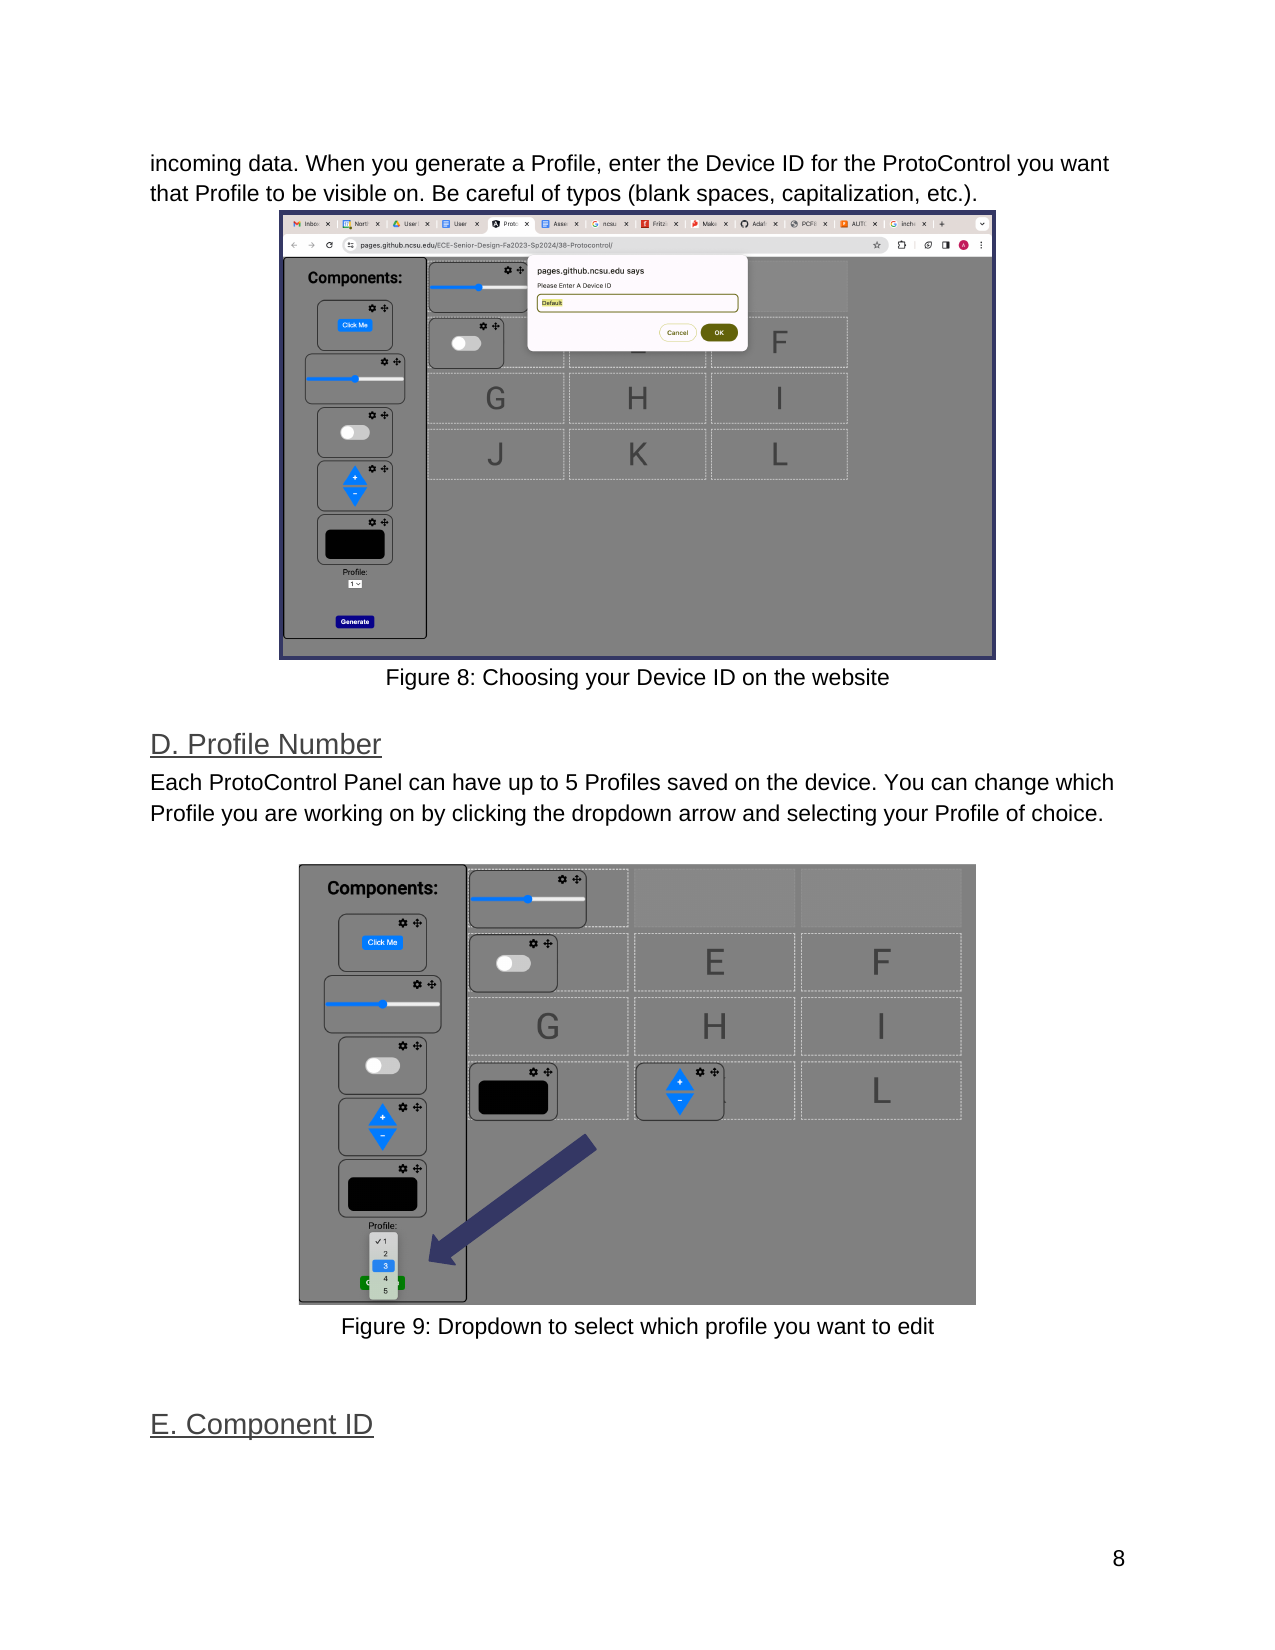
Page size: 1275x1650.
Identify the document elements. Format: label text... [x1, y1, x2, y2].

text Figure 9: Dropdown to select which profile you want to edit [150, 1313, 1125, 1339]
subtitle E. Component ID [150, 1407, 1125, 1440]
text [150, 150, 1125, 207]
text Figure 8: Choosing your Device ID on the website [150, 664, 1125, 690]
subtitle D. Profile Number [150, 727, 1125, 761]
picture [298, 864, 976, 1305]
text Each ProtoControl Panel can have up to 5 Profiles saved on the device. You can change which Profile you are working on by clicking the dropdown arrow and selecting your Profile of choice. [150, 769, 1125, 826]
picture [283, 215, 992, 656]
